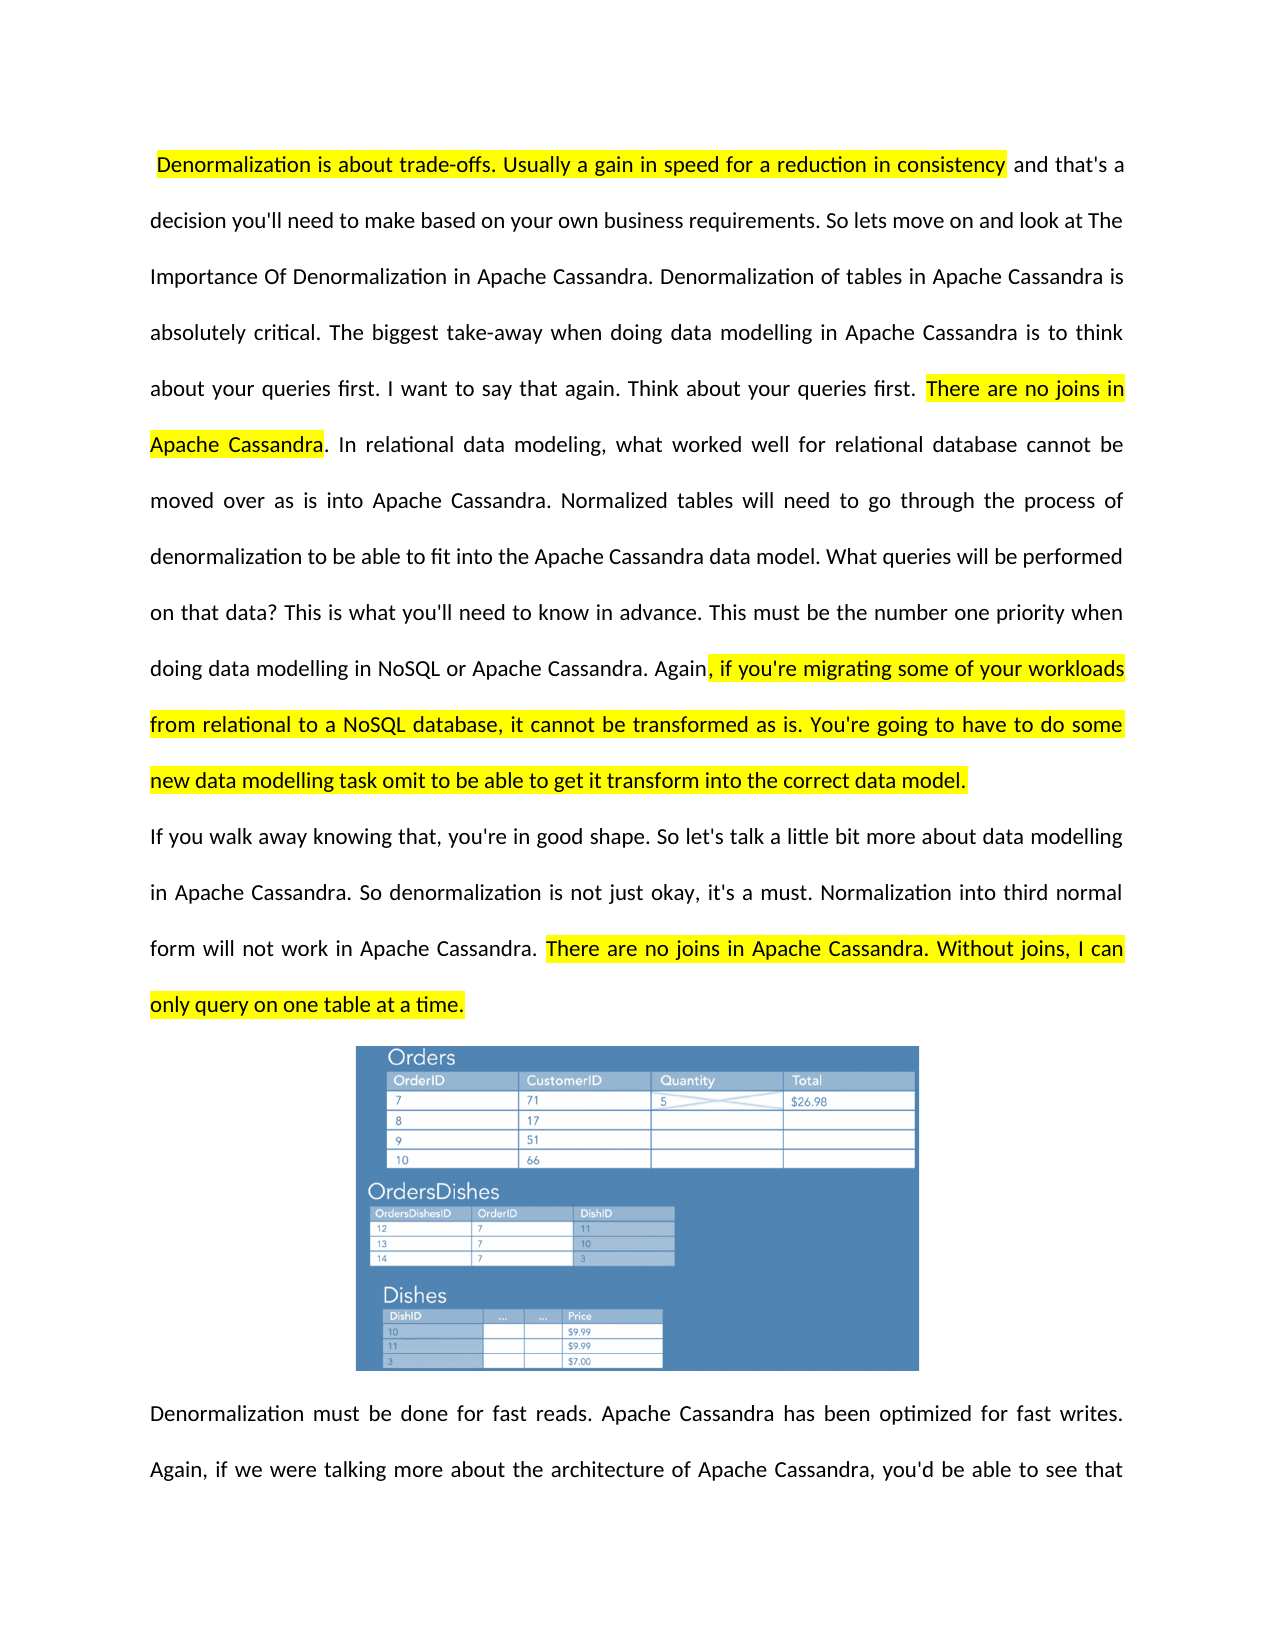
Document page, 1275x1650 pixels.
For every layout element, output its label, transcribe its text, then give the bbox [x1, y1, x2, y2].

list Denormalization is about trade-offs. Usually a gain in speed for a reduction in consistency and that's a decision you'll need to make based on your own business requirements. So lets move on and look at The Importance Of Denormalization in Apache Cassandra. Denormalization of tables in Apache Cassandra is absolutely critical. The biggest take-away when doing data modelling in Apache Cassandra is to think about your queries first. I want to say that again. Think about your queries first. There are no joins in Apache Cassandra. In relational data modeling, what worked well for relational database cannot be moved over as is into Apache Cassandra. Normalized tables will need to go through the process of denormalization to be able to fit into the Apache Cassandra data model. What queries will be performed on that data? This is what you'll need to know in advance. This must be the number one priority when doing data modelling in NoSQL or Apache Cassandra. Again, if you're migrating some of your workloads from relational to a NoSQL database, it cannot be transformed as is. You're going to have to do some new data modelling task omit to be able to get it transform into the correct data model. [150, 150, 1125, 710]
list If you walk away knowing that, you're in good shape. So let's talk a little bit more about data modelling in Apache Cassandra. So denormalization is not just okay, it's a must. Normalization into third normal form will not work in Apache Cassandra. There are no joins in Apache Cassandra. Without joins, I can only query on one table at a time. [150, 822, 1125, 1019]
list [150, 1399, 1125, 1483]
